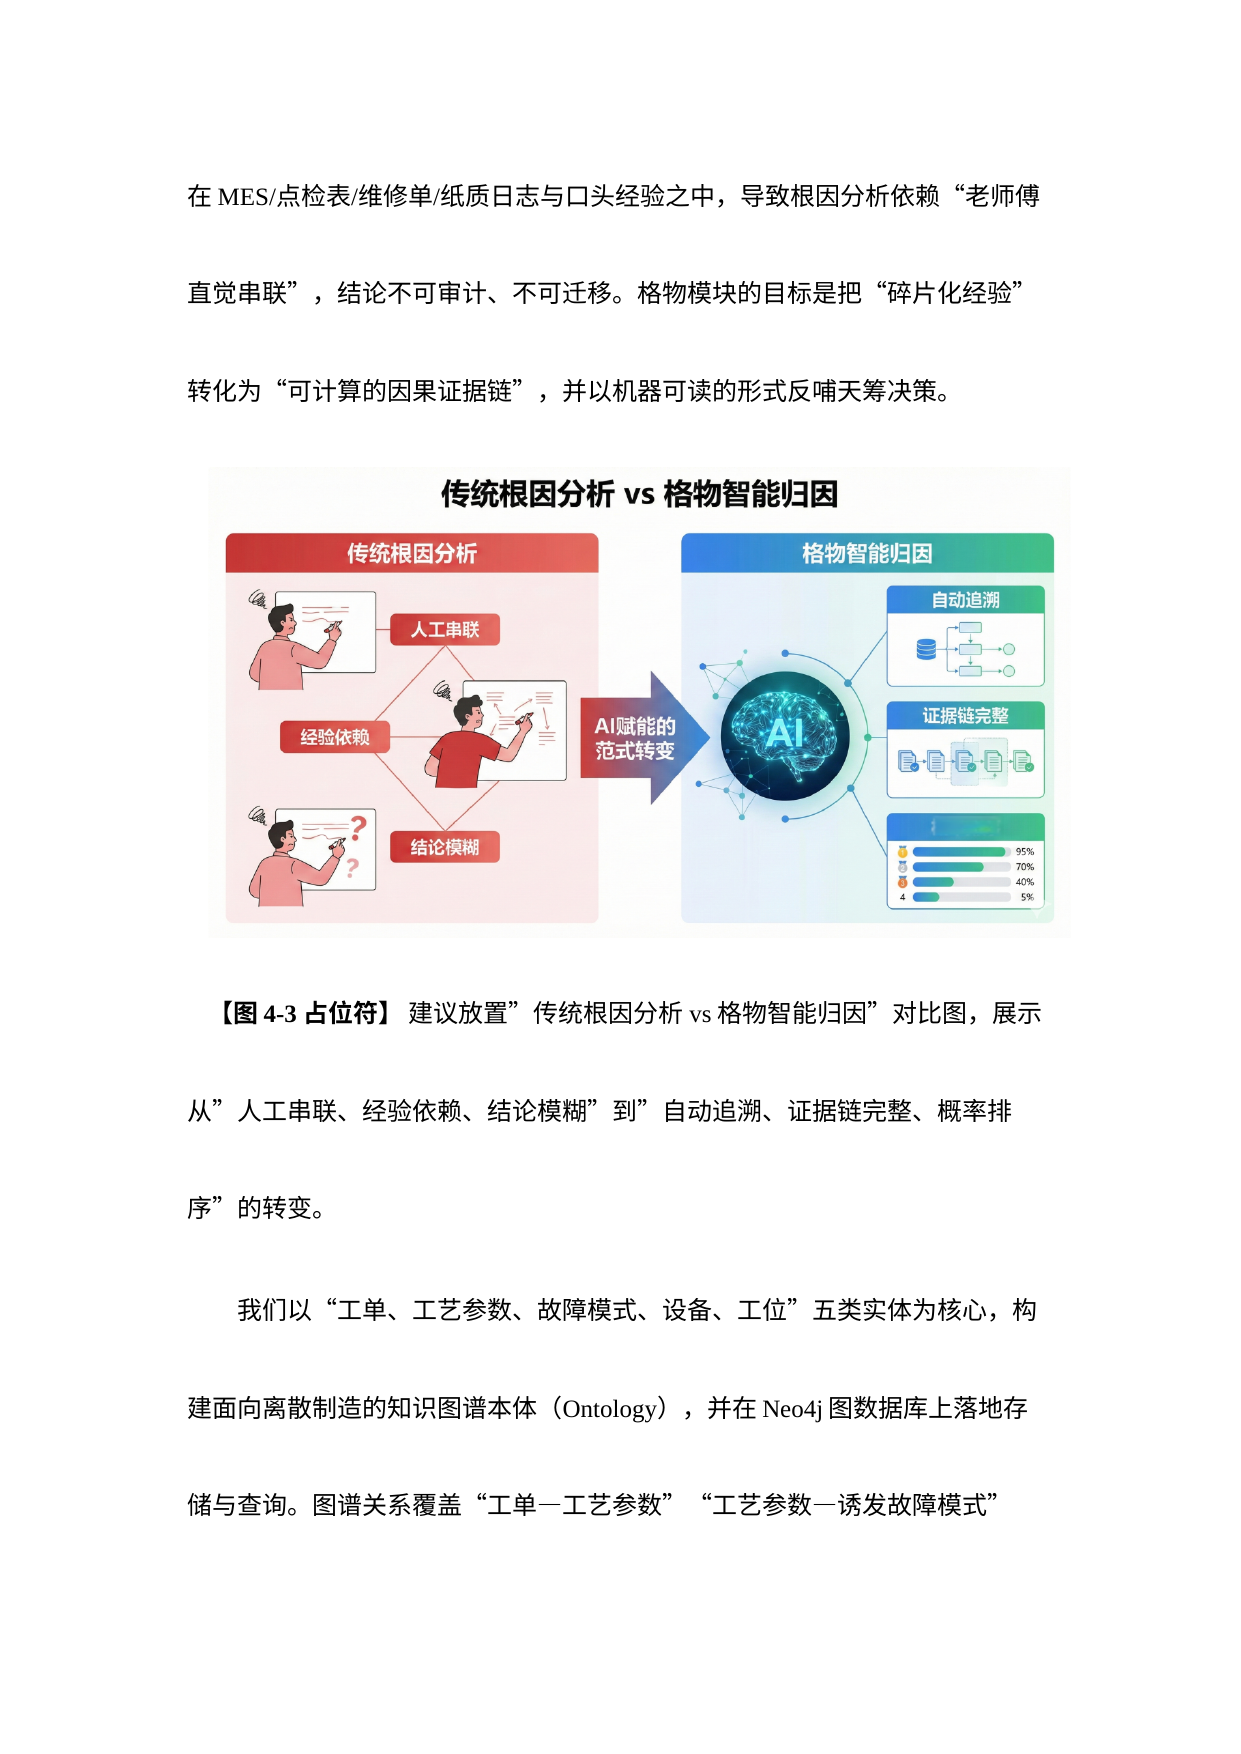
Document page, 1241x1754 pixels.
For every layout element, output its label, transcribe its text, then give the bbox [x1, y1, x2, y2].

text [187, 162, 1053, 422]
picture [208, 467, 1071, 938]
text 【图4-3 占位符】 建议放置”传统根因分析 vs 格物智能归因”对比图，展示从”人工串联、经验依赖、结论模糊”到”自动追溯、证据链完整、概率排序”的转变。 [187, 979, 1053, 1239]
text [187, 1276, 1053, 1536]
